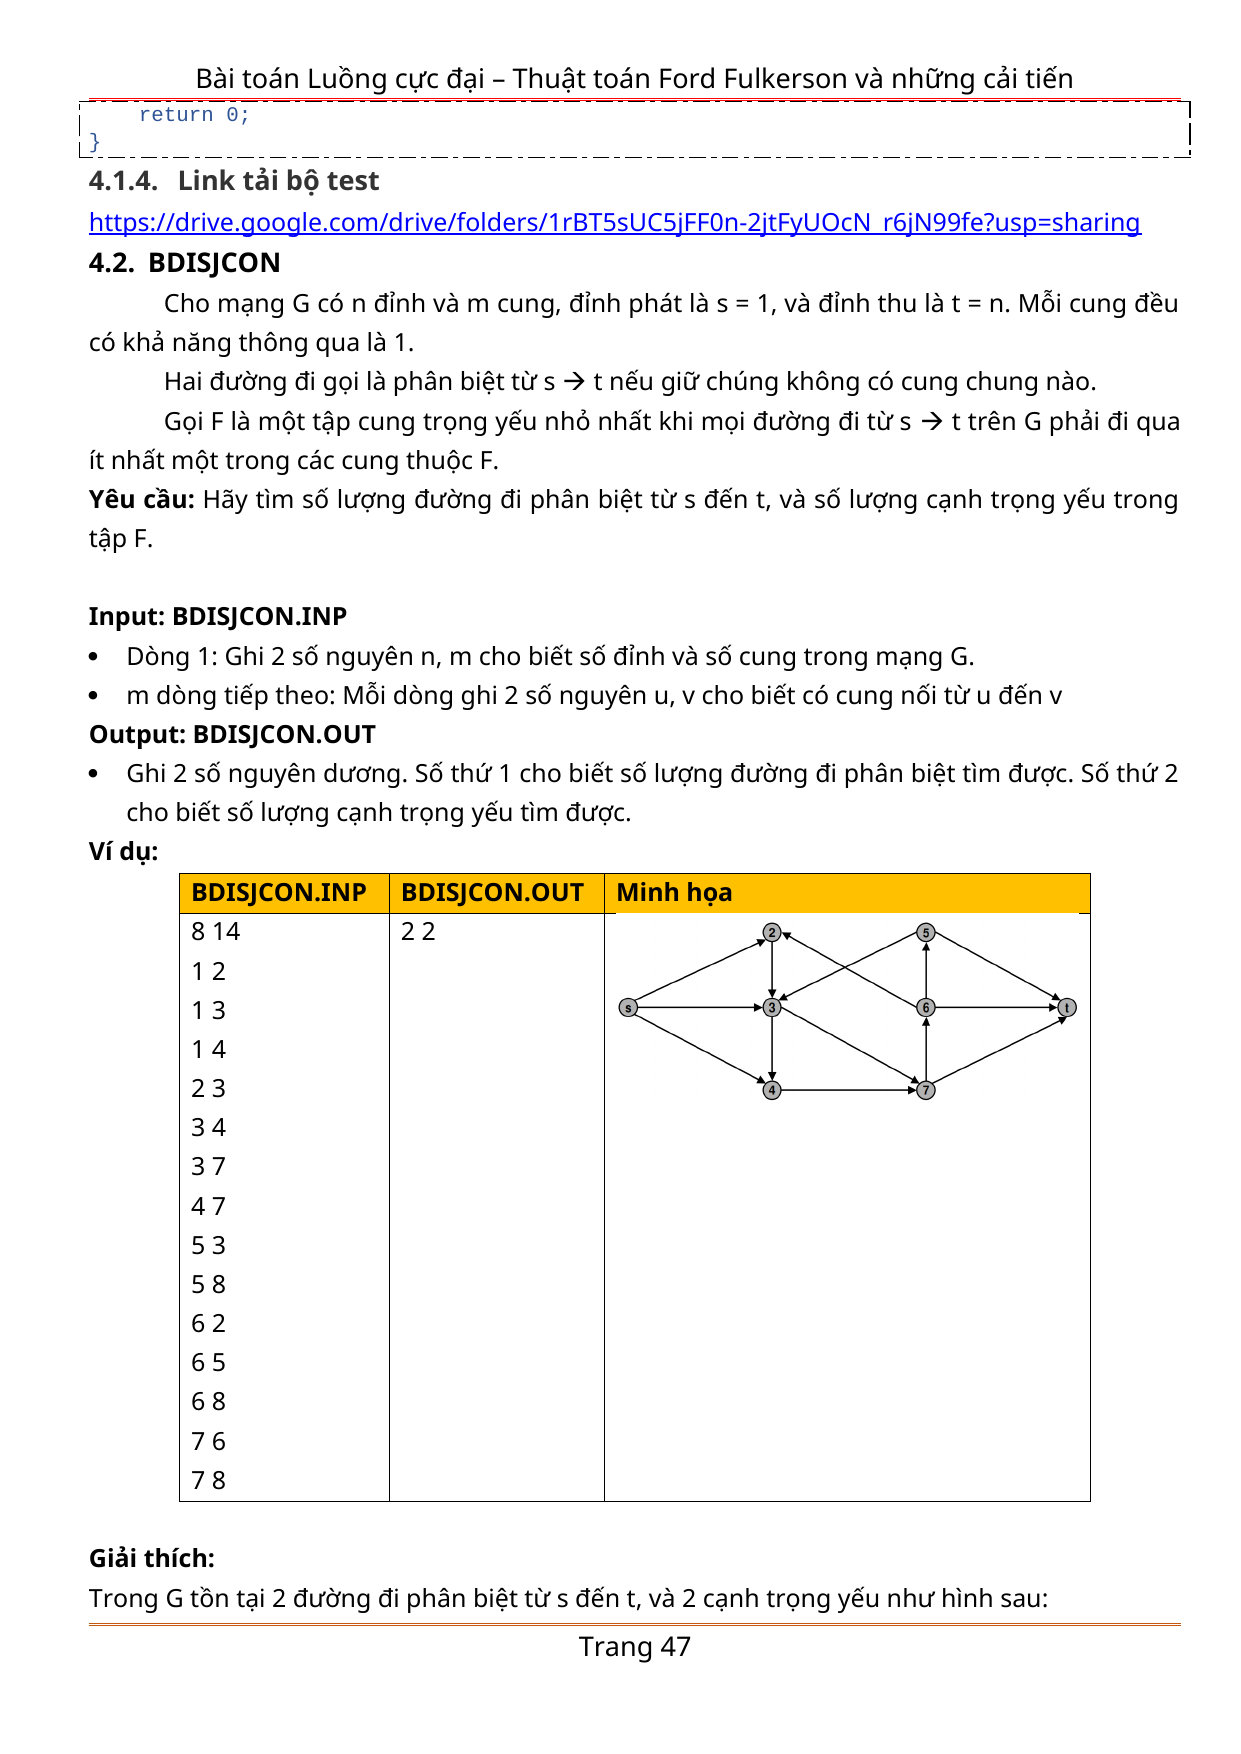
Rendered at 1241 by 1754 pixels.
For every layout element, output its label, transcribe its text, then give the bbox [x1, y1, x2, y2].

text https://drive.google.com/drive/folders/1rBT5sUC5jFF0n-2jtFyUOcN_r6jN99fe?usp=sharing [89, 204, 1181, 238]
text Giải thích: [89, 1541, 1181, 1575]
list Ghi 2 số nguyên dương. Số thứ 1 cho biết số lượng đường đi phân biệt tìm được. Số thứ 2 cho biết số lượng cạnh trọng yếu tìm được. [89, 756, 1181, 829]
table_cell [605, 914, 1090, 1501]
text Cho mạng G có n đỉnh và m cung, đỉnh phát là s = 1, và đỉnh thu là t = n. Mỗi cung đều có khả năng thông qua là 1. [89, 286, 1181, 359]
text return 0; [79, 101, 1191, 128]
text Hai đường đi gọi là phân biệt từ s t nếu giữ chúng không có cung chung nào. [89, 364, 1181, 398]
table_header BDISJCON.INP [180, 874, 389, 913]
subtitle Link tải bộ test [89, 162, 1181, 199]
text Input: BDISJCON.INP [89, 599, 1181, 633]
list m dòng tiếp theo: Mỗi dòng ghi 2 số nguyên u, v cho biết có cung nối từ u đến v [89, 677, 1181, 711]
list Dòng 1: Ghi 2 số nguyên n, m cho biết số đỉnh và số cung trong mạng G. [89, 638, 1181, 672]
text Ví dụ: [89, 834, 1181, 868]
text Gọi F là một tập cung trọng yếu nhỏ nhất khi mọi đường đi từ s t trên G phải đi qua ít nhất một trong các cung thuộc F. [89, 403, 1181, 476]
text Yêu cầu: Hãy tìm số lượng đường đi phân biệt từ s đến t, và số lượng cạnh trọng yếu trong tập F. [89, 482, 1181, 555]
table_cell 2 2 [390, 914, 604, 1501]
picture [616, 913, 1079, 1103]
subtitle BDISJCON [89, 243, 1181, 280]
text Output: BDISJCON.OUT [89, 717, 1181, 751]
text } [79, 128, 1191, 158]
text Trong G tồn tại 2 đường đi phân biệt từ s đến t, và 2 cạnh trọng yếu như hình sau: [89, 1580, 1181, 1614]
table_header BDISJCON.OUT [390, 874, 604, 913]
table_header Minh họa [605, 874, 1090, 913]
table_cell 8 14 1 2 1 3 1 4 2 3 3 4 3 7 4 7 5 3 5 8 6 2 6 5 6 8 7 6 7 8 [180, 914, 389, 1501]
